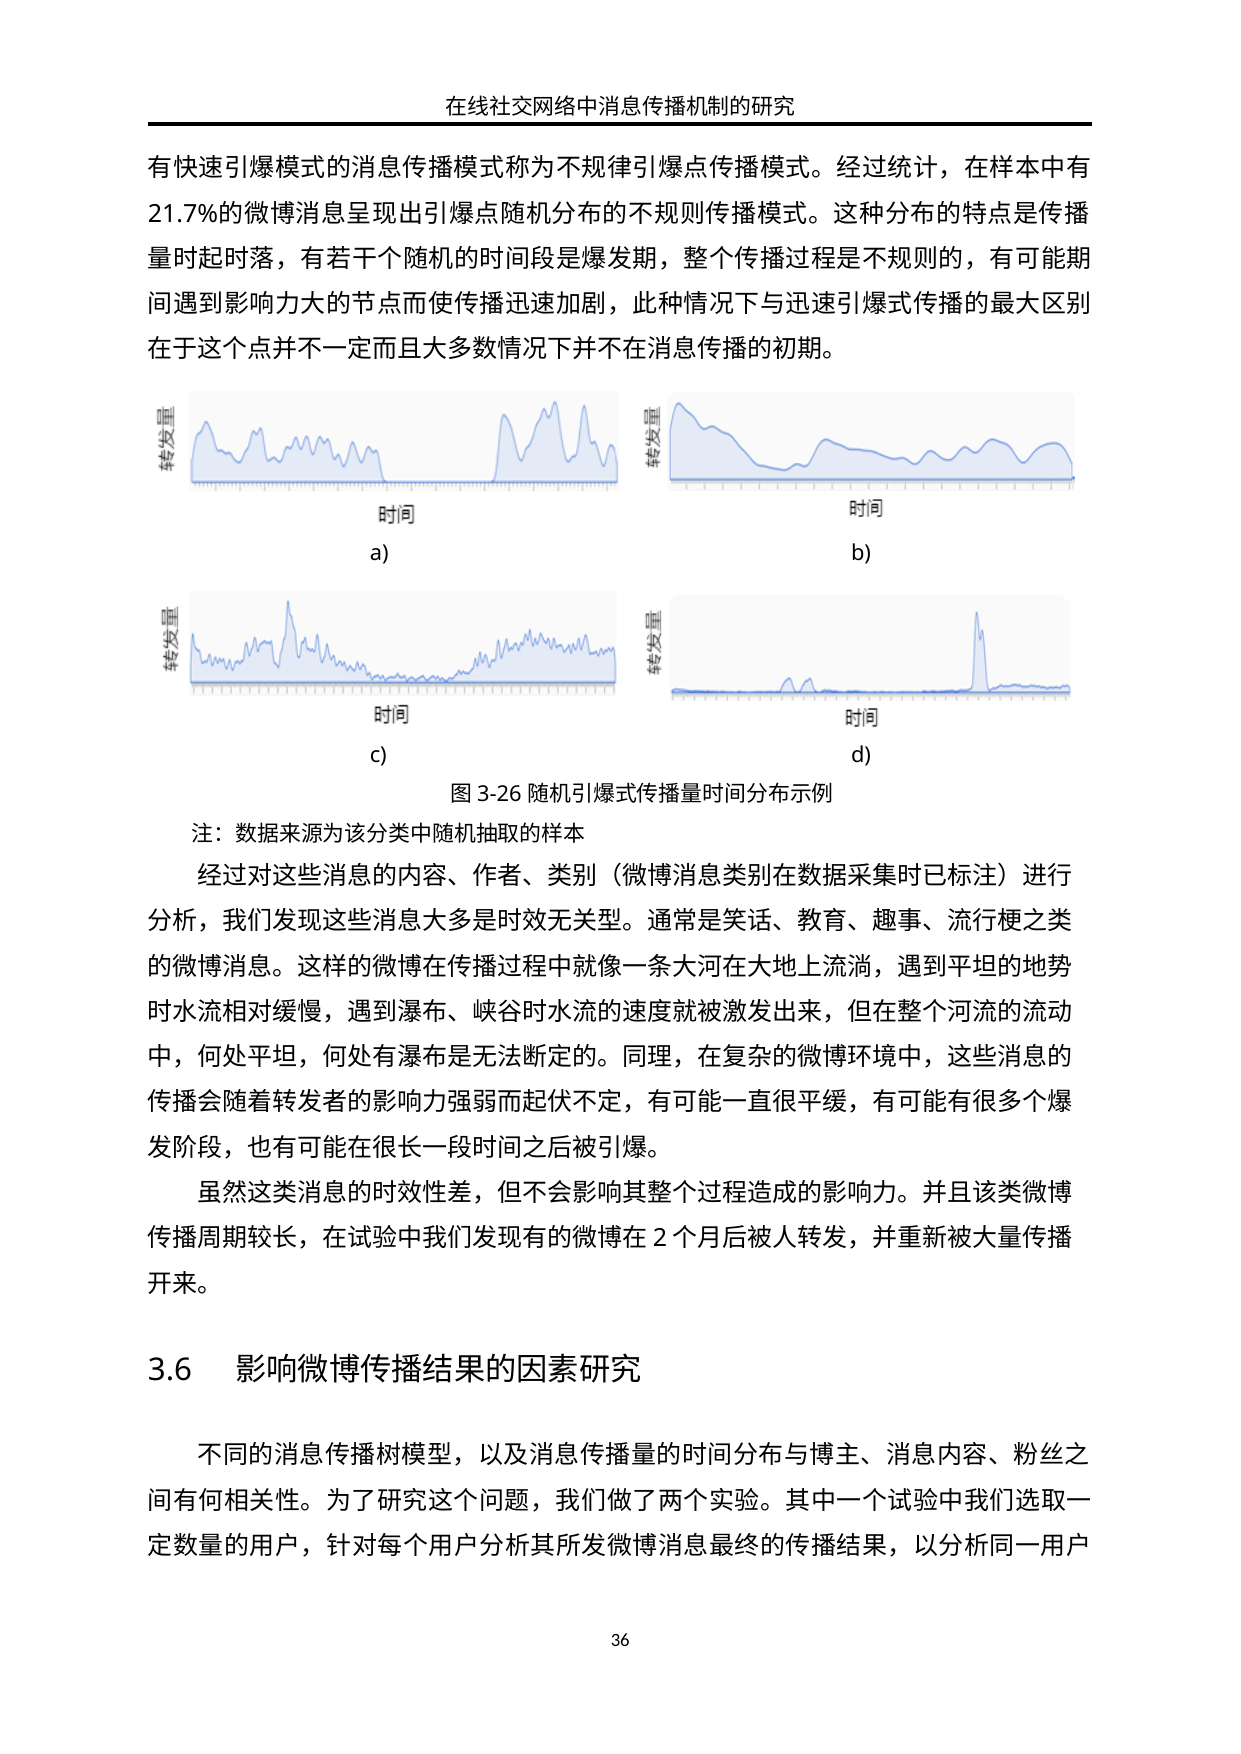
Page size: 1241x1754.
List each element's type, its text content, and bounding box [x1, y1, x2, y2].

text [148, 1435, 1092, 1562]
text a) b) [148, 537, 1092, 566]
text 虽然这类消息的时效性差，但不会影响其整个过程造成的影响力。并且该类微博传播周期较长，在试验中我们发现有的微博在2个月后被人转发，并重新被大量传播开来。 [148, 1172, 1092, 1299]
subtitle 3.6 影响微博传播结果的因素研究 [148, 1344, 1092, 1389]
text c) d) [148, 739, 1092, 769]
text 图3-26 随机引爆式传播量时间分布示例 [148, 776, 1092, 808]
picture [147, 374, 1087, 530]
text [148, 148, 1092, 365]
picture [147, 573, 1092, 733]
text 经过对这些消息的内容、作者、类别（微博消息类别在数据采集时已标注）进行分析，我们发现这些消息大多是时效无关型。通常是笑话、教育、趣事、流行梗之类的微博消息。这样的微博在传播过程中就像一条大河在大地上流淌，遇到平坦的地势时水流相对缓慢，遇到瀑布、峡谷时水流的速度就被激发出来，但在整个河流的流动中，何处平坦，何处有瀑布是无法断定的。同理，在复杂的微博环境中，这些消息的传播会随着转发者的影响力强弱而起伏不定，有可能一直很平缓，有可能有很多个爆发阶段，也有可能在很长一段时间之后被引爆。 [148, 855, 1092, 1163]
text 注：数据来源为该分类中随机抽取的样本 [148, 816, 1092, 847]
